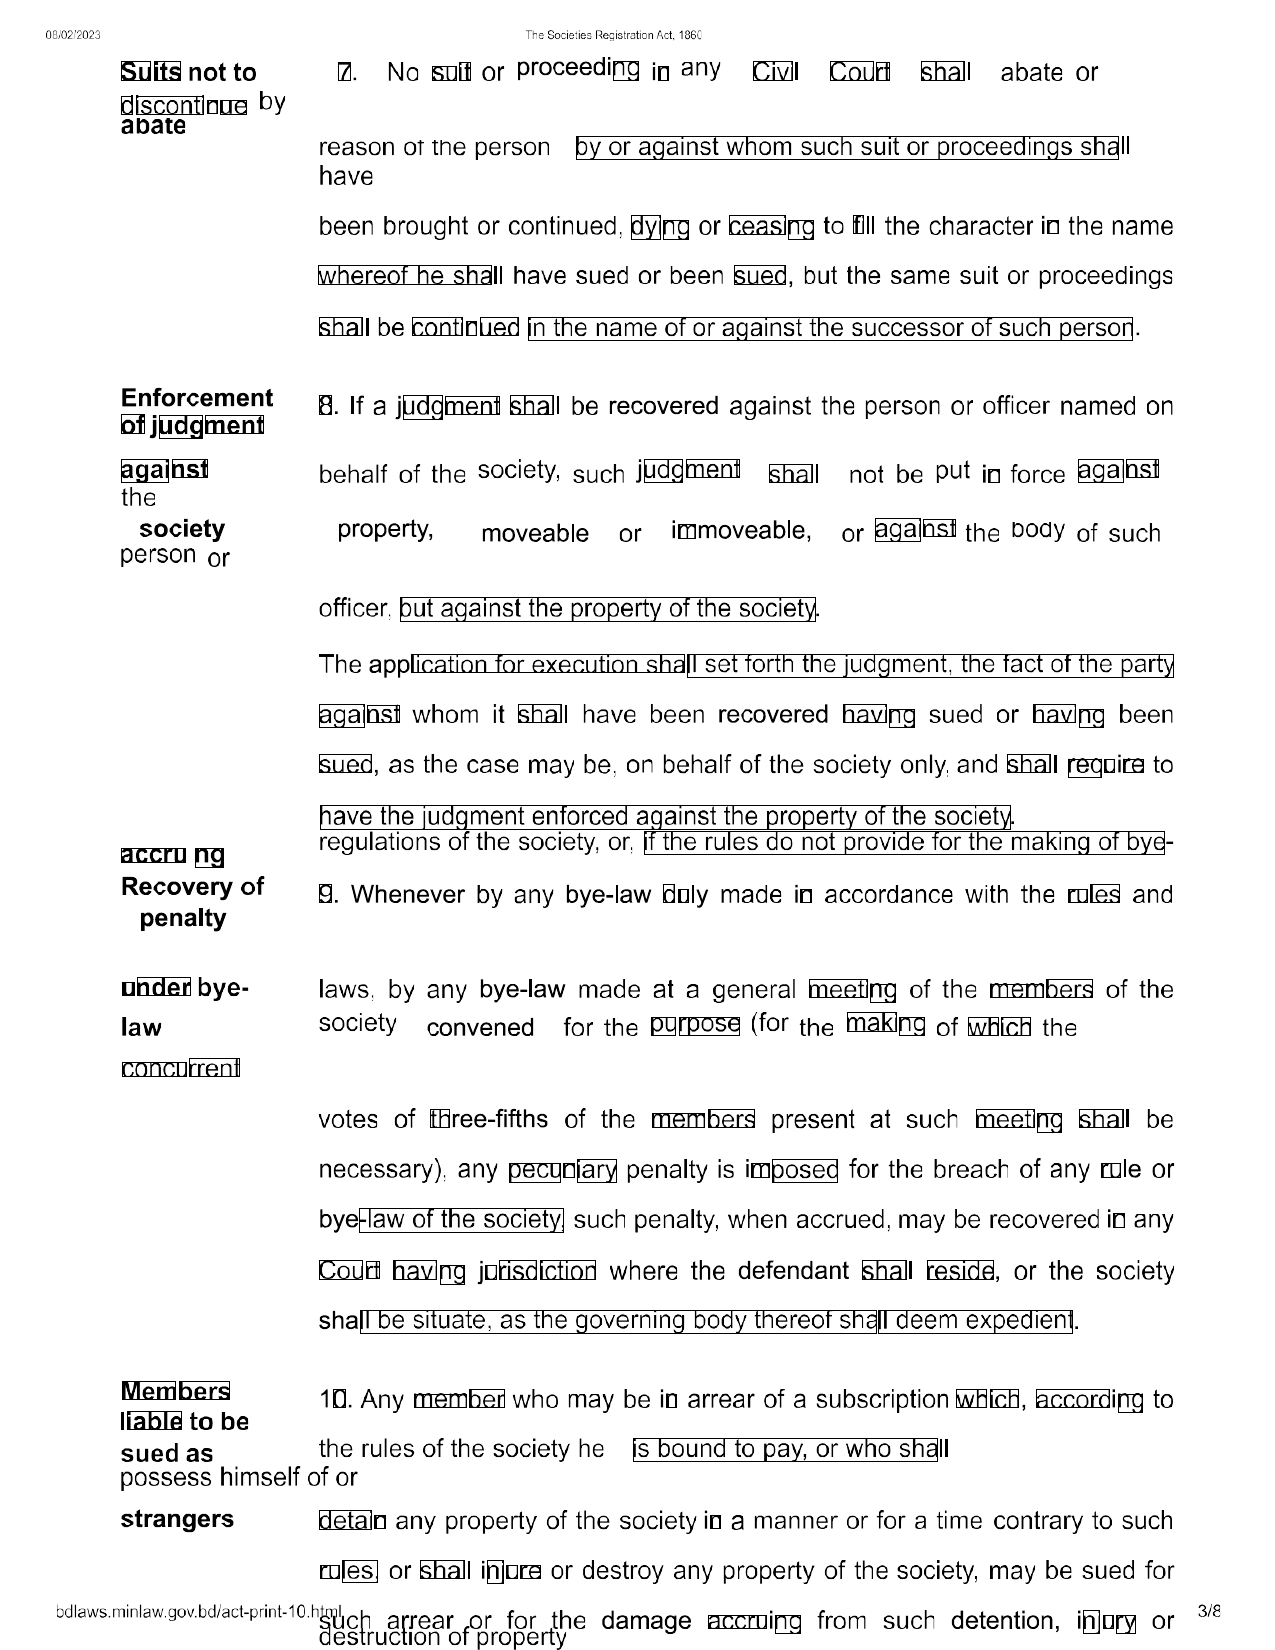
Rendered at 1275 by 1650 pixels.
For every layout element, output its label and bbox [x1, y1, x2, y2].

picture [1153, 1389, 1173, 1408]
picture [320, 705, 364, 727]
picture [681, 62, 721, 81]
picture [699, 220, 721, 235]
picture [849, 1158, 879, 1178]
picture [854, 216, 863, 233]
picture [318, 1109, 378, 1128]
picture [624, 1389, 650, 1408]
picture [831, 62, 873, 80]
picture [375, 1516, 385, 1528]
picture [423, 754, 457, 773]
picture [123, 983, 134, 995]
picture [320, 979, 374, 1001]
picture [663, 754, 948, 778]
picture [721, 885, 782, 903]
picture [401, 598, 815, 621]
picture [789, 221, 813, 239]
picture [206, 416, 263, 433]
picture [1010, 464, 1065, 483]
picture [1153, 755, 1173, 773]
picture [770, 465, 812, 482]
picture [1134, 1214, 1174, 1233]
picture [1061, 396, 1135, 415]
picture [361, 1311, 876, 1333]
picture [879, 1311, 1072, 1333]
picture [186, 1448, 213, 1462]
picture [394, 1261, 436, 1279]
picture [627, 759, 653, 773]
picture [198, 977, 249, 1001]
picture [1077, 523, 1098, 542]
picture [233, 62, 256, 81]
picture [1001, 62, 1063, 81]
picture [723, 1560, 888, 1584]
picture [942, 979, 977, 998]
picture [478, 459, 559, 483]
picture [138, 978, 190, 995]
picture [514, 889, 554, 908]
picture [965, 885, 1008, 903]
picture [413, 318, 462, 335]
picture [458, 1163, 498, 1183]
picture [680, 1018, 739, 1035]
picture [863, 1261, 906, 1279]
picture [160, 416, 202, 438]
picture [470, 1390, 504, 1407]
picture [1014, 1265, 1037, 1280]
picture [1127, 460, 1158, 477]
picture [688, 655, 1173, 677]
picture [1084, 1611, 1099, 1633]
picture [876, 519, 920, 541]
picture [934, 1159, 1008, 1178]
picture [320, 755, 371, 772]
picture [601, 1109, 635, 1128]
picture [583, 704, 636, 723]
picture [467, 322, 476, 335]
picture [334, 1390, 345, 1407]
picture [991, 985, 1043, 997]
picture [825, 885, 953, 903]
picture [412, 655, 684, 672]
picture [493, 704, 505, 723]
picture [1047, 980, 1092, 997]
picture [1109, 523, 1160, 542]
picture [319, 1438, 604, 1462]
picture [994, 1510, 1172, 1534]
picture [1117, 1616, 1135, 1633]
picture [1002, 1018, 1030, 1035]
picture [752, 1164, 769, 1177]
picture [709, 1110, 754, 1127]
picture [122, 849, 185, 862]
picture [817, 1610, 866, 1629]
picture [951, 400, 973, 415]
picture [427, 984, 467, 1003]
picture [396, 1510, 697, 1534]
picture [899, 1209, 1099, 1233]
picture [848, 1013, 896, 1031]
picture [321, 806, 1010, 829]
picture [121, 118, 186, 134]
picture [1198, 1604, 1221, 1617]
picture [399, 464, 421, 483]
picture [1046, 1560, 1072, 1579]
picture [1112, 220, 1173, 235]
picture [645, 460, 682, 482]
picture [679, 890, 688, 902]
picture [122, 1017, 162, 1036]
picture [46, 30, 100, 39]
picture [578, 1160, 616, 1182]
picture [989, 470, 999, 482]
picture [965, 523, 999, 542]
picture [1021, 885, 1055, 903]
picture [500, 1261, 536, 1279]
picture [467, 759, 519, 773]
picture [572, 396, 598, 415]
picture [319, 266, 491, 284]
picture [512, 1389, 558, 1408]
picture [1091, 885, 1119, 902]
picture [481, 318, 518, 335]
picture [121, 1443, 178, 1462]
picture [1145, 1560, 1175, 1579]
picture [343, 1561, 377, 1582]
picture [735, 266, 785, 284]
picture [1152, 1163, 1175, 1178]
picture [221, 101, 246, 114]
picture [564, 1164, 574, 1177]
picture [384, 216, 622, 240]
picture [1080, 1110, 1123, 1127]
picture [844, 705, 886, 722]
picture [1034, 705, 1075, 722]
picture [122, 62, 150, 80]
picture [373, 400, 386, 415]
picture [653, 1114, 704, 1127]
picture [634, 1439, 937, 1461]
picture [960, 266, 1173, 289]
picture [897, 1560, 977, 1584]
picture [320, 885, 331, 902]
picture [1049, 1260, 1083, 1280]
picture [614, 62, 638, 80]
picture [1069, 760, 1101, 777]
picture [121, 487, 155, 506]
picture [1102, 1164, 1120, 1177]
picture [57, 1604, 586, 1650]
picture [123, 1382, 175, 1399]
picture [871, 985, 895, 1002]
picture [441, 1266, 464, 1284]
picture [321, 1566, 339, 1578]
picture [1079, 460, 1123, 482]
picture [529, 759, 574, 778]
picture [664, 885, 674, 902]
picture [885, 216, 1034, 235]
picture [865, 400, 940, 419]
picture [367, 1262, 379, 1278]
picture [1147, 1109, 1173, 1128]
picture [1080, 710, 1103, 727]
picture [574, 1209, 625, 1228]
picture [389, 759, 414, 773]
picture [877, 63, 889, 80]
picture [924, 520, 955, 536]
picture [521, 1566, 540, 1578]
picture [1114, 1214, 1124, 1227]
picture [1105, 760, 1114, 772]
picture [718, 1159, 734, 1178]
picture [730, 216, 785, 234]
picture [627, 1159, 708, 1183]
picture [983, 395, 1050, 414]
picture [378, 317, 404, 336]
picture [121, 548, 195, 567]
picture [320, 831, 633, 855]
picture [319, 654, 361, 673]
picture [122, 415, 144, 433]
picture [870, 1109, 891, 1128]
picture [320, 1511, 371, 1529]
picture [320, 165, 373, 185]
picture [507, 1566, 517, 1578]
picture [320, 1261, 362, 1279]
picture [730, 396, 855, 420]
picture [906, 1109, 958, 1128]
picture [652, 1018, 675, 1035]
picture [1147, 400, 1173, 415]
picture [977, 1110, 1034, 1127]
picture [711, 1516, 720, 1528]
picture [632, 216, 660, 239]
picture [221, 1412, 249, 1430]
picture [584, 754, 616, 777]
picture [1020, 1158, 1041, 1178]
picture [319, 597, 391, 620]
picture [850, 465, 884, 483]
picture [173, 460, 207, 477]
picture [128, 1412, 181, 1429]
picture [260, 91, 286, 115]
picture [1139, 979, 1173, 998]
picture [897, 464, 923, 483]
picture [1012, 522, 1065, 542]
picture [525, 30, 702, 41]
picture [579, 979, 640, 998]
picture [1104, 1616, 1113, 1628]
picture [339, 63, 350, 80]
picture [890, 710, 914, 727]
picture [823, 216, 844, 234]
picture [1082, 1560, 1134, 1579]
picture [519, 705, 561, 722]
picture [691, 1260, 725, 1280]
picture [709, 1616, 766, 1628]
picture [928, 1261, 993, 1279]
picture [510, 1164, 560, 1182]
picture [421, 1561, 464, 1578]
picture [122, 460, 168, 482]
picture [529, 318, 1132, 340]
picture [752, 1012, 789, 1036]
picture [688, 1389, 948, 1413]
picture [731, 1515, 744, 1530]
picture [842, 528, 864, 542]
picture [320, 318, 362, 335]
picture [368, 706, 399, 722]
picture [991, 1390, 1018, 1407]
picture [957, 1390, 986, 1407]
picture [1038, 1114, 1061, 1132]
picture [645, 832, 1164, 854]
picture [122, 97, 132, 114]
picture [189, 62, 226, 81]
picture [488, 1561, 503, 1583]
picture [482, 66, 505, 81]
picture [997, 709, 1019, 723]
picture [320, 216, 373, 235]
picture [1068, 216, 1103, 235]
picture [651, 704, 704, 723]
picture [653, 980, 674, 998]
picture [565, 1108, 586, 1128]
picture [754, 62, 792, 80]
picture [713, 979, 795, 1003]
picture [638, 270, 661, 284]
picture [1124, 760, 1143, 772]
picture [541, 1261, 595, 1279]
picture [551, 1560, 713, 1584]
picture [208, 101, 217, 113]
picture [883, 1610, 935, 1629]
picture [610, 1260, 678, 1280]
picture [389, 1565, 412, 1579]
picture [1048, 221, 1058, 233]
picture [990, 1565, 1036, 1584]
picture [635, 1209, 890, 1233]
picture [137, 97, 203, 114]
picture [412, 704, 478, 723]
picture [121, 1466, 358, 1491]
picture [1076, 66, 1099, 81]
picture [957, 754, 997, 773]
picture [320, 1158, 446, 1183]
picture [1008, 755, 1050, 772]
picture [415, 1395, 466, 1407]
picture [190, 1412, 213, 1430]
picture [1133, 885, 1172, 903]
picture [667, 1395, 676, 1407]
picture [360, 1389, 404, 1413]
picture [208, 552, 230, 567]
picture [900, 1018, 924, 1035]
picture [922, 62, 964, 80]
picture [573, 464, 624, 483]
picture [772, 1109, 855, 1133]
picture [180, 1382, 229, 1399]
picture [1069, 890, 1087, 902]
picture [619, 528, 642, 542]
picture [1119, 1395, 1142, 1412]
picture [360, 1209, 563, 1232]
picture [969, 1018, 998, 1035]
picture [431, 464, 466, 483]
picture [196, 849, 223, 867]
picture [1097, 1260, 1174, 1285]
picture [1106, 979, 1128, 998]
picture [1051, 1163, 1090, 1183]
picture [664, 221, 688, 239]
picture [394, 1108, 416, 1128]
picture [319, 1013, 397, 1036]
picture [1120, 704, 1173, 723]
picture [431, 1110, 449, 1127]
picture [433, 67, 456, 80]
picture [190, 1059, 239, 1076]
picture [936, 460, 970, 483]
picture [446, 397, 499, 414]
picture [1037, 1390, 1109, 1407]
picture [460, 63, 470, 80]
picture [388, 62, 419, 81]
picture [754, 1510, 982, 1529]
picture [773, 1160, 837, 1182]
picture [810, 980, 867, 997]
picture [486, 1266, 496, 1279]
picture [801, 890, 811, 902]
picture [804, 266, 950, 284]
picture [477, 885, 503, 908]
picture [670, 266, 723, 284]
picture [320, 140, 549, 160]
picture [1152, 1615, 1175, 1629]
picture [320, 396, 331, 414]
picture [799, 1018, 833, 1036]
picture [241, 876, 265, 895]
picture [577, 137, 1118, 159]
picture [511, 396, 553, 414]
picture [659, 67, 668, 80]
picture [679, 525, 695, 538]
picture [929, 704, 982, 723]
picture [576, 266, 628, 284]
picture [404, 396, 442, 419]
picture [389, 979, 415, 1003]
picture [1042, 1018, 1077, 1036]
picture [937, 1017, 958, 1036]
picture [776, 1616, 800, 1633]
picture [320, 464, 388, 483]
picture [687, 460, 739, 477]
picture [568, 1394, 614, 1413]
picture [888, 1159, 923, 1178]
picture [563, 1017, 593, 1036]
picture [604, 1018, 638, 1036]
picture [910, 979, 931, 998]
picture [514, 266, 566, 284]
picture [123, 1063, 186, 1076]
picture [155, 62, 180, 80]
picture [686, 984, 699, 998]
